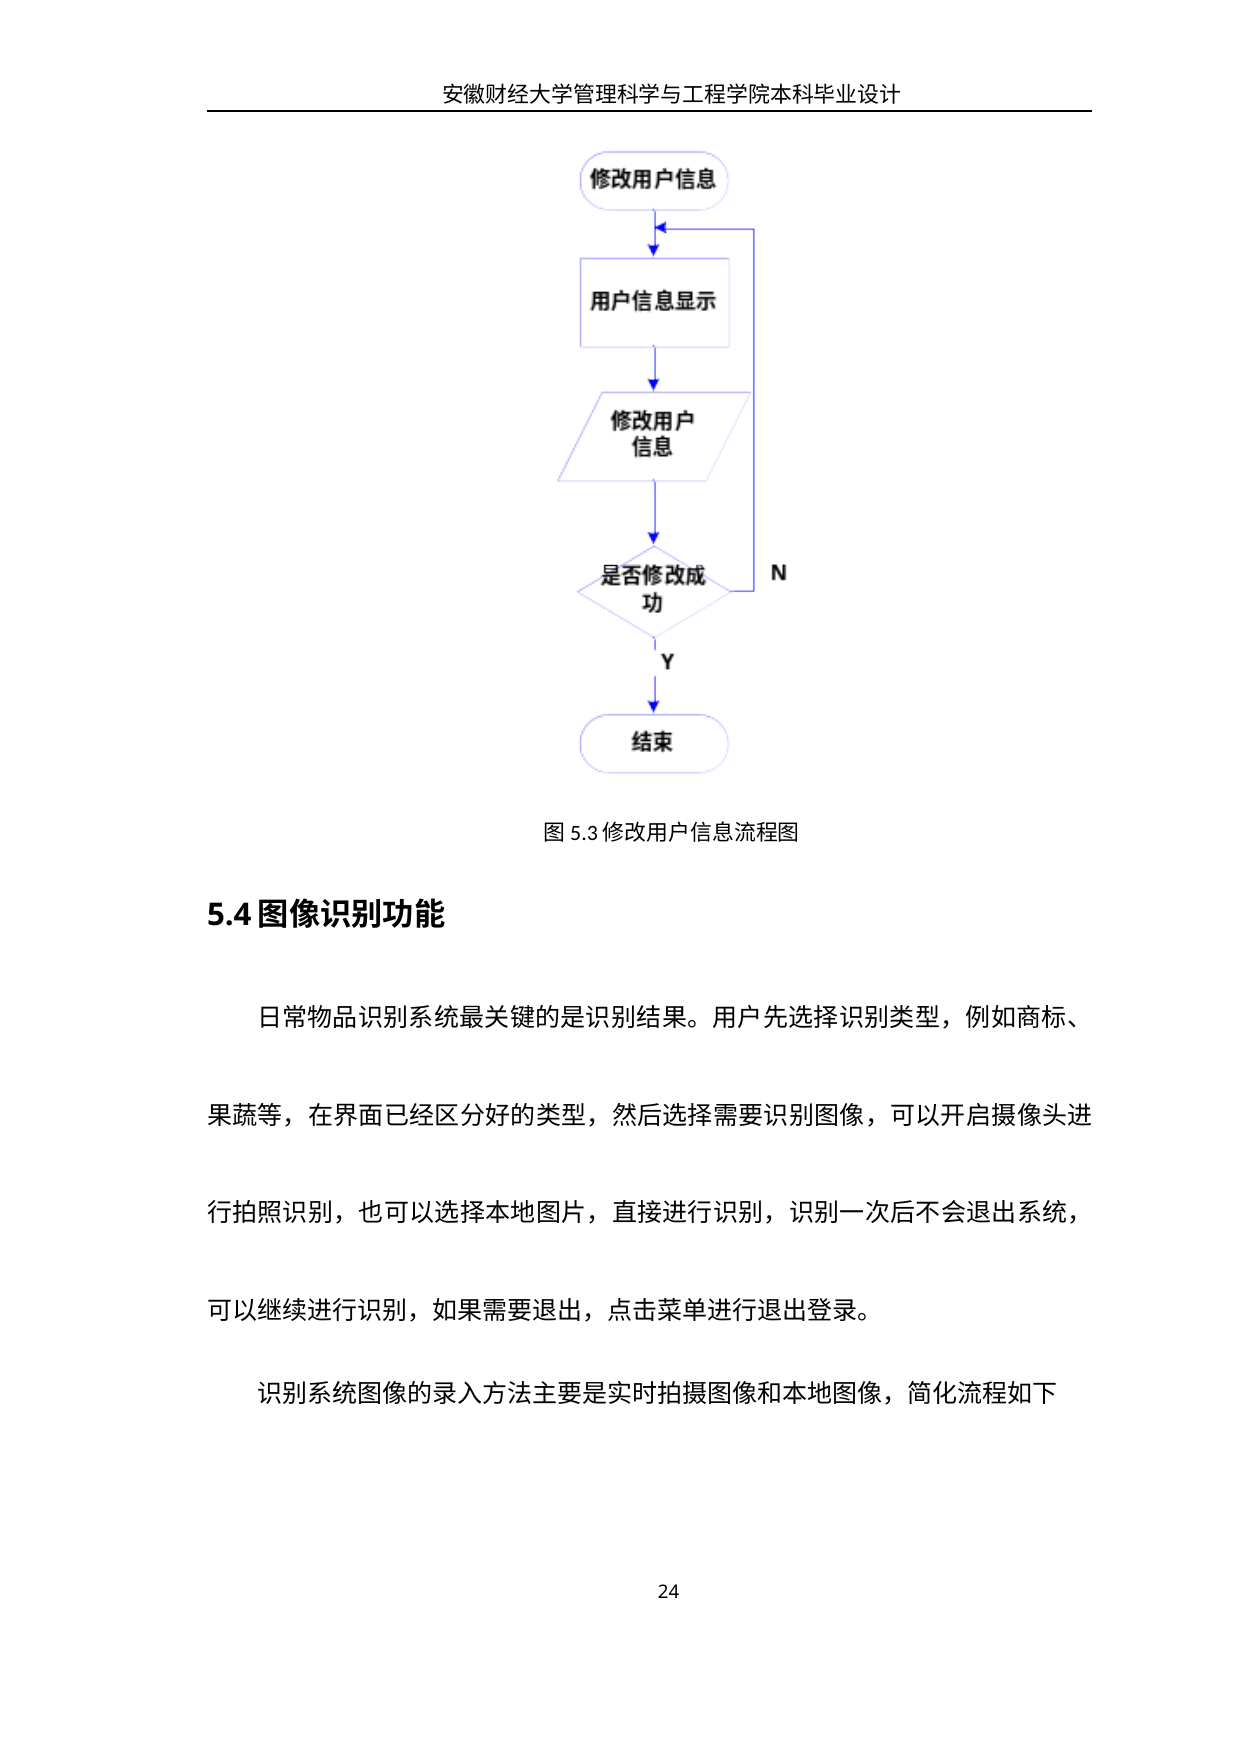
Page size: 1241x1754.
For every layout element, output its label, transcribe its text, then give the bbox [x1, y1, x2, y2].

text 识别系统图像的录入方法主要是实时拍摄图像和本地图像，简化流程如下 [207, 1359, 1092, 1424]
text 图5.3 修改用户信息流程图 [207, 815, 1092, 847]
text 日常物品识别系统最关键的是识别结果。用户先选择识别类型，例如商标、果蔬等，在界面已经区分好的类型，然后选择需要识别图像，可以开启摄像头进行拍照识别，也可以选择本地图片，直接进行识别，识别一次后不会退出系统，可以继续进行识别，如果需要退出，点击菜单进行退出登录。 [207, 983, 1092, 1341]
subtitle 5.4图像识别功能 [207, 879, 1092, 944]
